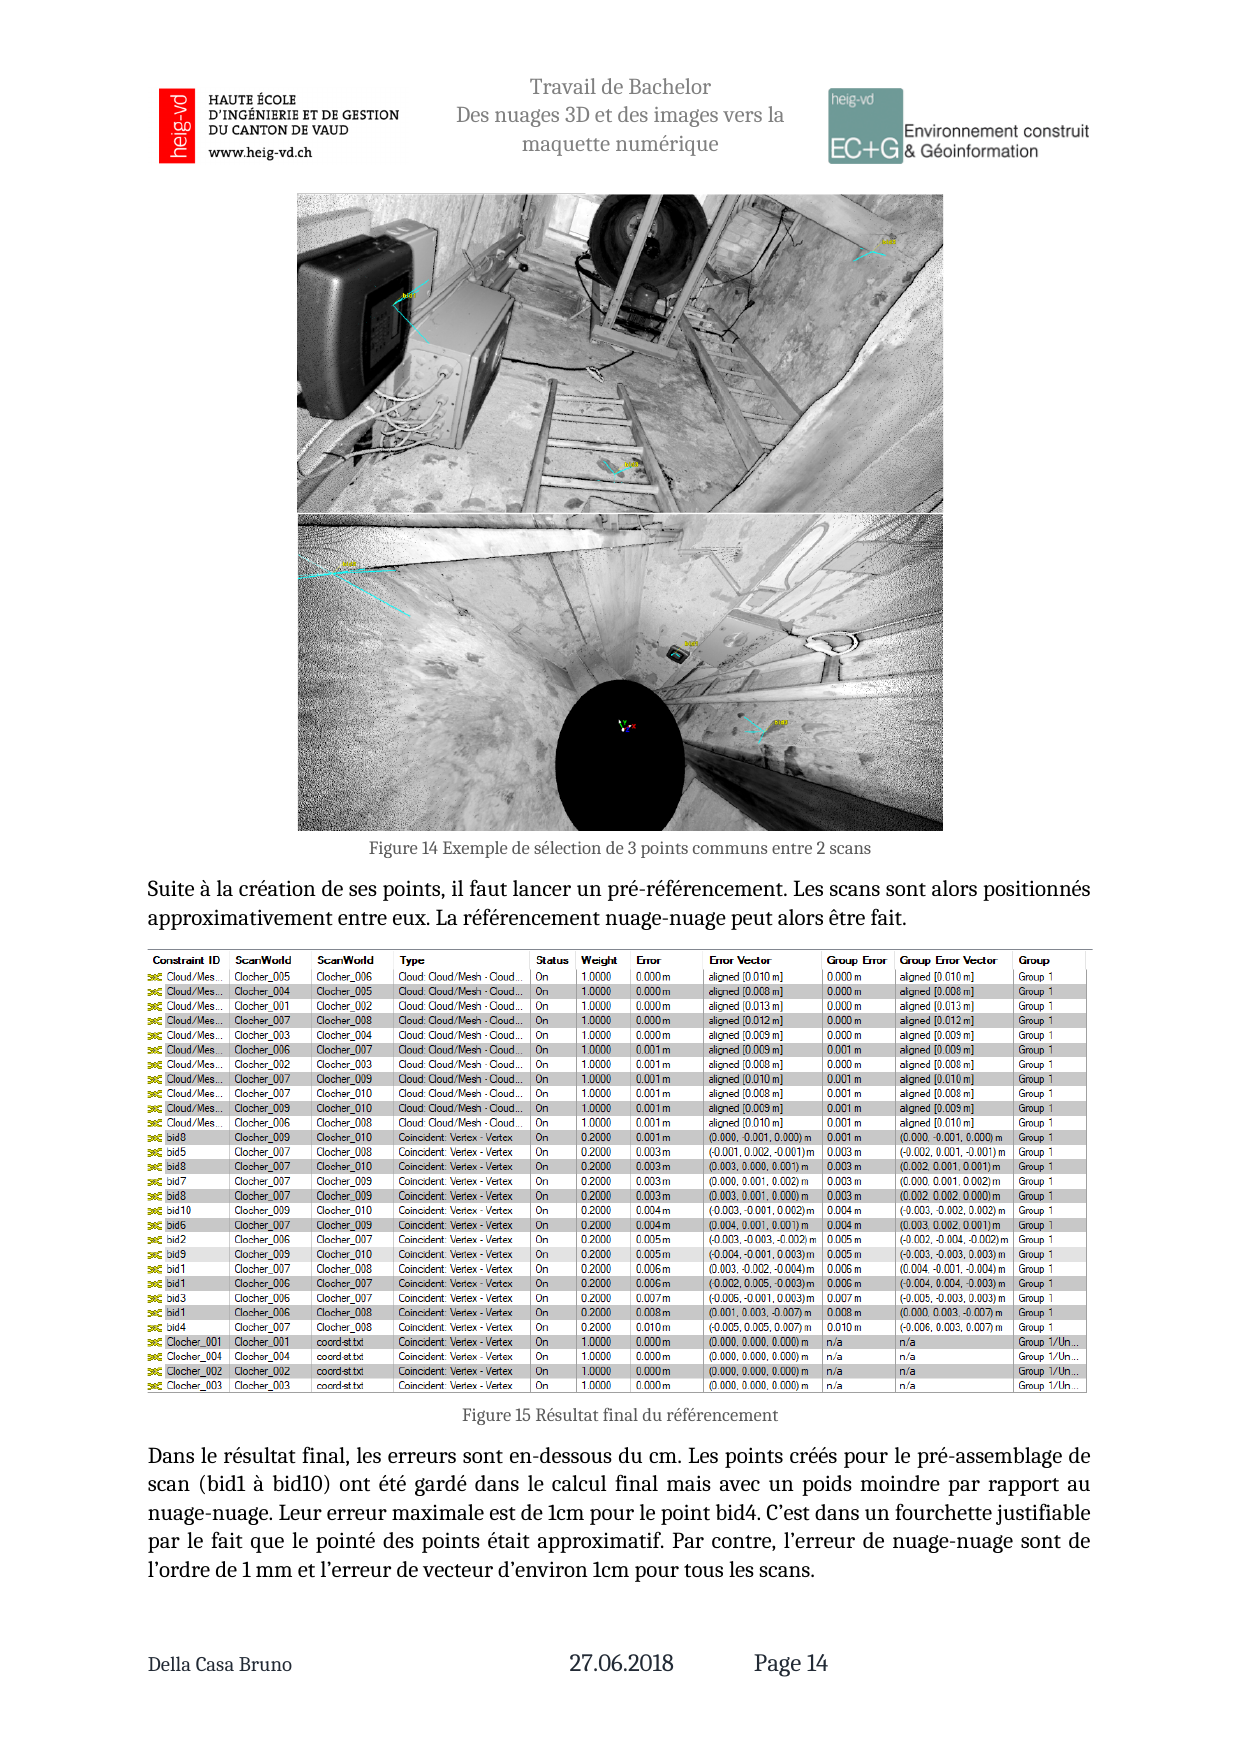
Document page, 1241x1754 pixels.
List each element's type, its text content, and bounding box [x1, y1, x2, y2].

picture [827, 87, 1093, 165]
picture [147, 949, 1093, 1399]
text Dans le résultat final, les erreurs sont en-dessous du cm. Les points créés pour le pré-assemblage de scan (bid1 à bid10) ont été gardé dans le calcul final mais avec un poids moindre par rapport au nuage-nuage. Leur erreur maximale est de 1cm pour le point bid4. C’est dans un fourchette justifiable par le fait que le pointé des points était approximatif. Par contre, l’erreur de nuage-nuage sont de l’ordre de 1 mm et l’erreur de vecteur d’environ 1cm pour tous les scans. [148, 1443, 1093, 1583]
picture [296, 193, 944, 832]
picture [147, 87, 410, 165]
text Suite à la création de ses points, il faut lancer un pré-référencement. Les scans sont alors positionnés approximativement entre eux. La référencement nuage-nuage peut alors être fait. [148, 876, 1093, 931]
